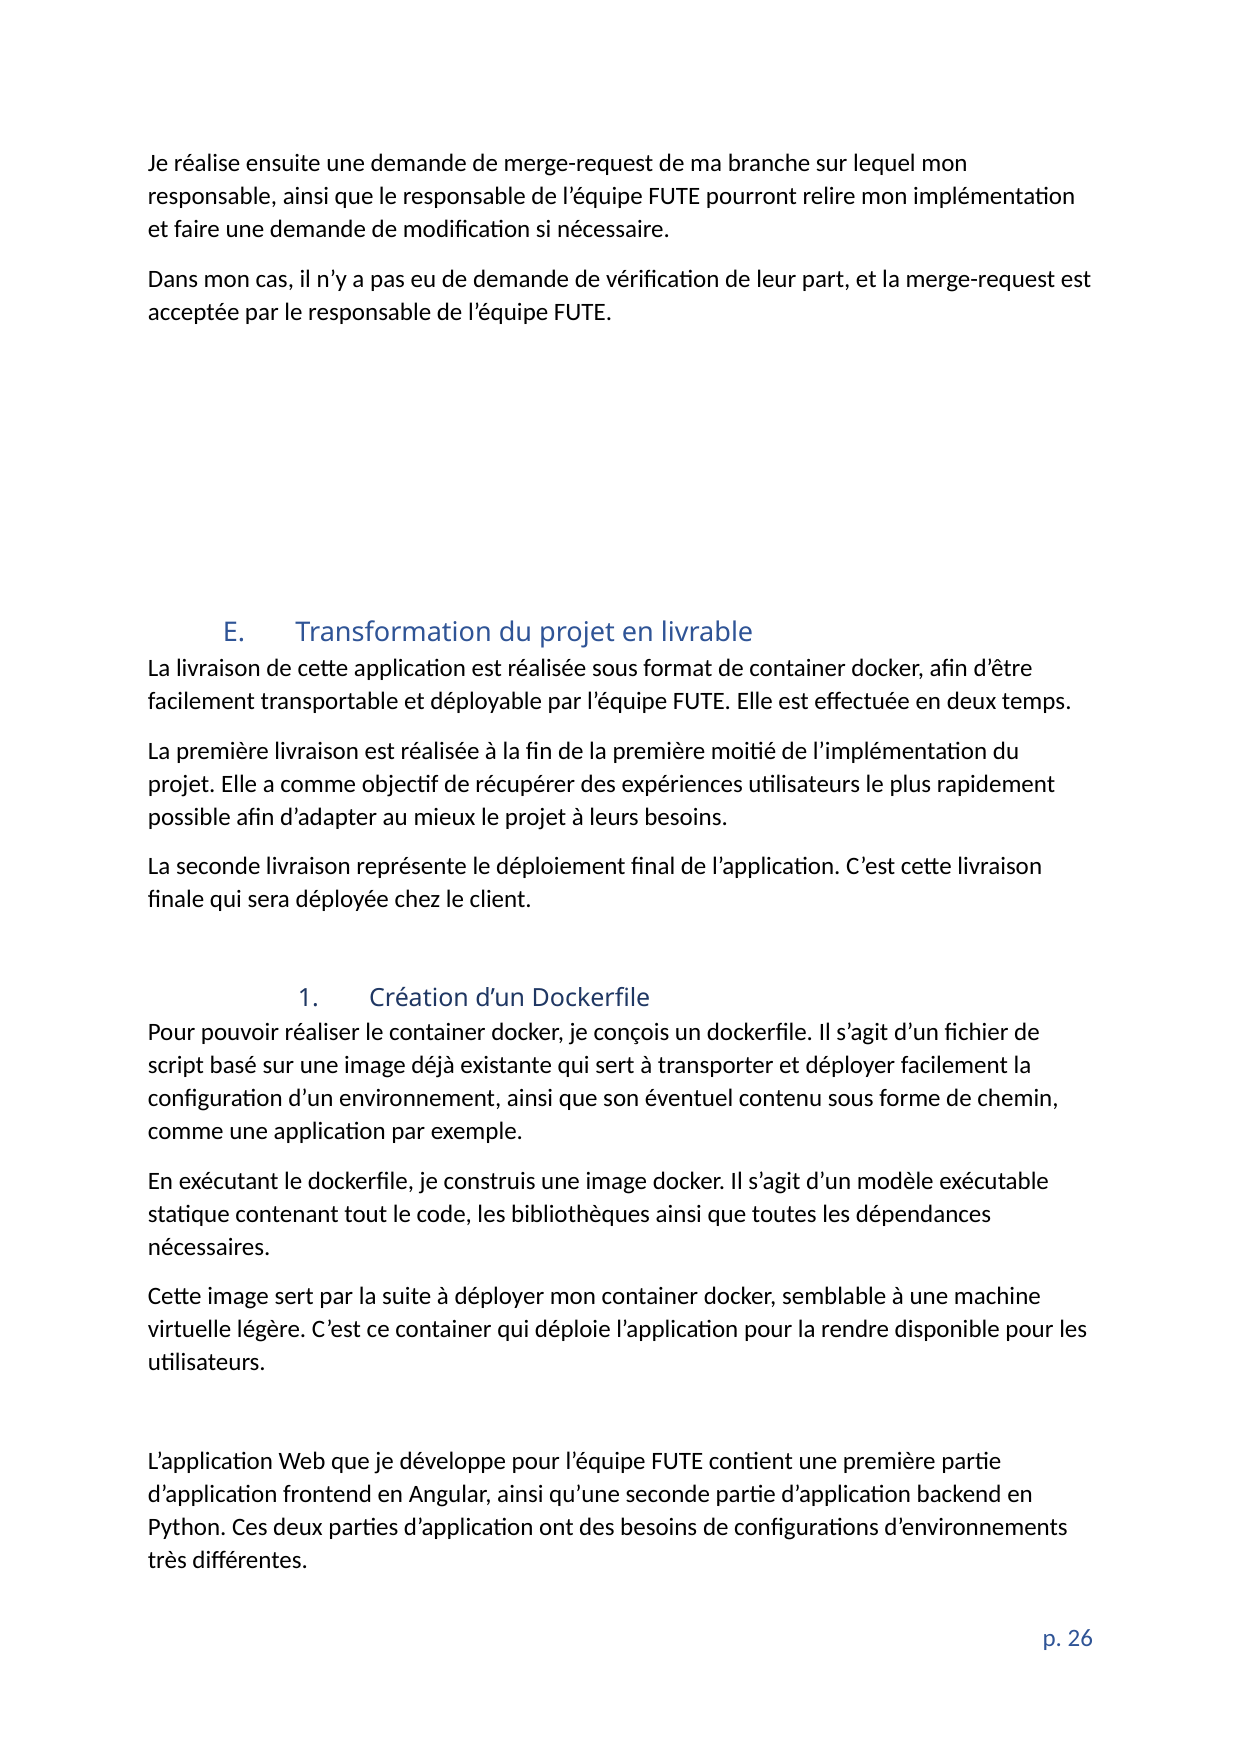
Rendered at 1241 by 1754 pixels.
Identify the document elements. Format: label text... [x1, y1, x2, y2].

text Cette image sert par la suite à déployer mon container docker, semblable à une machine virtuelle légère. C’est ce container qui déploie l’application pour la rendre disponible pour les utilisateurs. [148, 1280, 1093, 1377]
subtitle Transformation du projet en livrable [223, 613, 1093, 649]
text Dans mon cas, il n’y a pas eu de demande de vérification de leur part, et la merge-request est acceptée par le responsable de l’équipe FUTE. [148, 263, 1093, 326]
subtitle Création d’un Dockerfile [298, 980, 1093, 1014]
text La seconde livraison représente le déploiement final de l’application. C’est cette livraison finale qui sera déployée chez le client. [148, 850, 1093, 914]
text La livraison de cette application est réalisée sous format de container docker, afin d’être facilement transportable et déployable par l’équipe FUTE. Elle est effectuée en deux temps. [148, 652, 1093, 716]
text Je réalise ensuite une demande de merge-request de ma branche sur lequel mon responsable, ainsi que le responsable de l’équipe FUTE pourront relire mon implémentation et faire une demande de modification si nécessaire. [148, 148, 1093, 244]
text En exécutant le dockerfile, je construis une image docker. Il s’agit d’un modèle exécutable statique contenant tout le code, les bibliothèques ainsi que toutes les dépendances nécessaires. [148, 1165, 1093, 1261]
text Pour pouvoir réaliser le container docker, je conçois un dockerfile. Il s’agit d’un fichier de script basé sur une image déjà existante qui sert à transporter et déployer facilement la configuration d’un environnement, ainsi que son éventuel contenu sous forme de chemin, comme une application par exemple. [148, 1016, 1093, 1146]
text L’application Web que je développe pour l’équipe FUTE contient une première partie d’application frontend en Angular, ainsi qu’une seconde partie d’application backend en Python. Ces deux parties d’application ont des besoins de configurations d’environnements très différentes. [148, 1445, 1093, 1574]
text La première livraison est réalisée à la fin de la première moitié de l’implémentation du projet. Elle a comme objectif de récupérer des expériences utilisateurs le plus rapidement possible afin d’adapter au mieux le projet à leurs besoins. [148, 735, 1093, 831]
